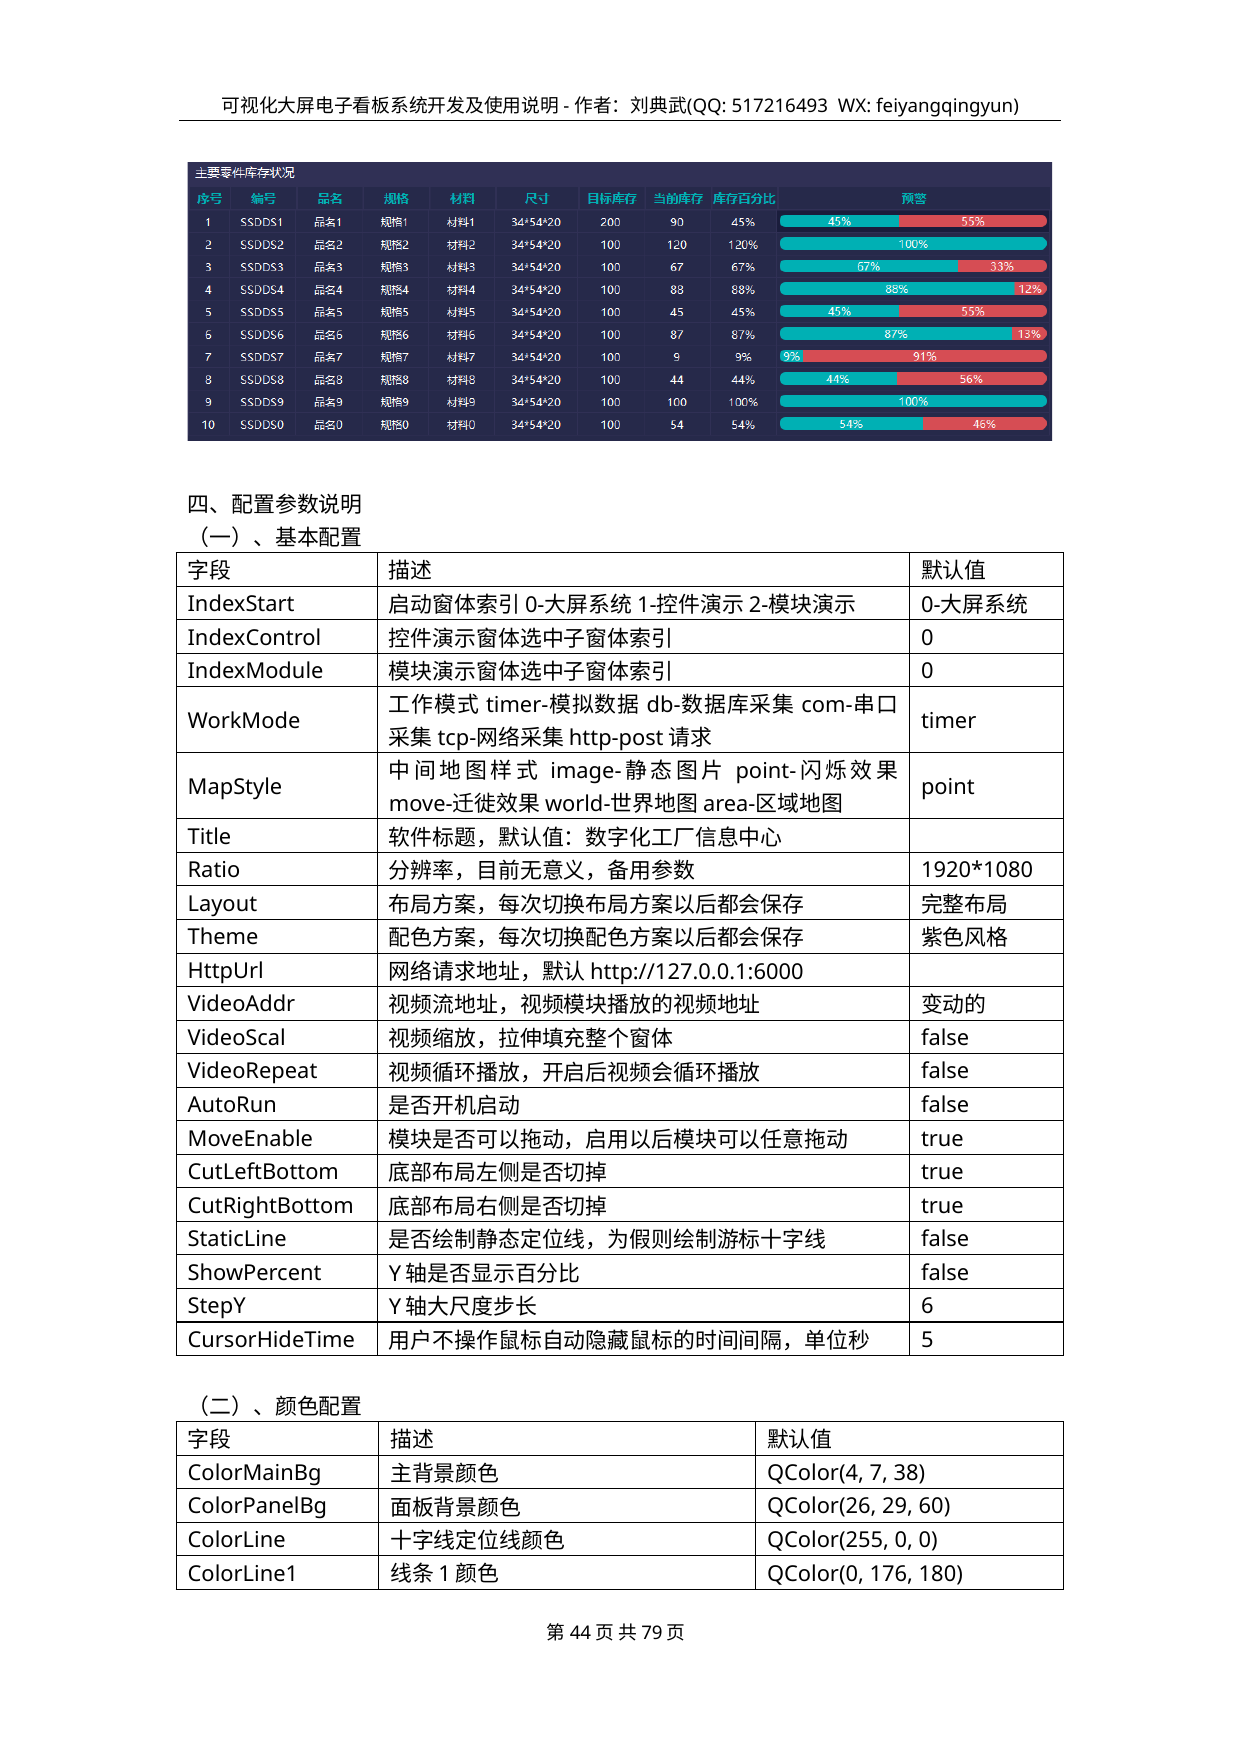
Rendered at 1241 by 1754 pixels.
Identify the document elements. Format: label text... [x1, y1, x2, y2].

picture [187, 162, 1053, 441]
table_cell false [910, 1021, 1063, 1053]
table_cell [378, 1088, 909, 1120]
table_cell [910, 819, 1063, 852]
table_cell 视频循环播放，开启后视频会循环播放 [378, 1054, 909, 1087]
table_cell IndexControl [177, 620, 377, 653]
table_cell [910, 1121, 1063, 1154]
table_cell Ratio [177, 853, 377, 885]
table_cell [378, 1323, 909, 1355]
table_cell point [910, 753, 1063, 818]
text （一）、基本配置 [187, 519, 1053, 552]
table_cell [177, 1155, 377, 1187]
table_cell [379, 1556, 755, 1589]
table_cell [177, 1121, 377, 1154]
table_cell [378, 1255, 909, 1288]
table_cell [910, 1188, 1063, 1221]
text 四、配置参数说明 [187, 487, 1053, 519]
table_header 字段 [177, 553, 377, 586]
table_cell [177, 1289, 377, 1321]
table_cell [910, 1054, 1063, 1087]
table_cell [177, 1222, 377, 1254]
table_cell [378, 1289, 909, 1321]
table_cell Theme [177, 920, 377, 952]
table_cell 0 [910, 620, 1063, 653]
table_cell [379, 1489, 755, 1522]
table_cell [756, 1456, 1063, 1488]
table_cell WorkMode [177, 687, 377, 752]
table_cell 中间地图样式 image-静态图片 point-闪烁效果 move-迁徙效果 world-世界地图 area-区域地图 [378, 753, 909, 818]
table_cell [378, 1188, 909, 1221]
table_cell 0 [910, 654, 1063, 686]
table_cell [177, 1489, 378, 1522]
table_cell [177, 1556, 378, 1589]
table_cell 配色方案，每次切换配色方案以后都会保存 [378, 920, 909, 952]
table_cell IndexStart [177, 587, 377, 619]
table_cell VideoAddr [177, 987, 377, 1019]
table_cell 分辨率，目前无意义，备用参数 [378, 853, 909, 885]
table_cell VideoScal [177, 1021, 377, 1053]
table_cell 完整布局 [910, 886, 1063, 919]
table_cell 紫色风格 [910, 920, 1063, 952]
table_header 默认值 [910, 553, 1063, 586]
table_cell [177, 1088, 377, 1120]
table_cell Layout [177, 886, 377, 919]
table_cell 1920*1080 [910, 853, 1063, 885]
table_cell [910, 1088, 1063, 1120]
table_cell 网络请求地址，默认http://127.0.0.1:6000 [378, 954, 909, 986]
table_cell IndexModule [177, 654, 377, 686]
table_header 描述 [378, 553, 909, 586]
table_cell 视频缩放，拉伸填充整个窗体 [378, 1021, 909, 1053]
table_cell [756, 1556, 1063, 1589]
table_cell 0-大屏系统 [910, 587, 1063, 619]
table_cell 软件标题，默认值：数字化工厂信息中心 [378, 819, 909, 852]
table_cell 视频流地址，视频模块播放的视频地址 [378, 987, 909, 1019]
table_cell [910, 954, 1063, 986]
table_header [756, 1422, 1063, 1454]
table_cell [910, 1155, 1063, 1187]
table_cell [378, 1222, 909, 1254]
text （二）、颜色配置 [187, 1388, 1053, 1421]
table_cell 变动的 [910, 987, 1063, 1019]
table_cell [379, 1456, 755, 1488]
table_cell 布局方案，每次切换布局方案以后都会保存 [378, 886, 909, 919]
table_cell Title [177, 819, 377, 852]
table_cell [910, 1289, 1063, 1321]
table_cell VideoRepeat [177, 1054, 377, 1087]
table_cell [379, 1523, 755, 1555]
table_cell 控件演示窗体选中子窗体索引 [378, 620, 909, 653]
table_cell MapStyle [177, 753, 377, 818]
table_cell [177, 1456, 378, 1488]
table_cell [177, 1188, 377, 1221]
table_cell 工作模式 timer-模拟数据 db-数据库采集 com-串口采集 tcp-网络采集 http-post请求 [378, 687, 909, 752]
table_cell HttpUrl [177, 954, 377, 986]
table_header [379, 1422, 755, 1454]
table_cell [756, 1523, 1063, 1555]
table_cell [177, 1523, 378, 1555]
table_cell 启动窗体索引 0-大屏系统 1-控件演示 2-模块演示 [378, 587, 909, 619]
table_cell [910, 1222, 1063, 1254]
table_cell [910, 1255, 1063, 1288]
table_cell 模块演示窗体选中子窗体索引 [378, 654, 909, 686]
table_cell timer [910, 687, 1063, 752]
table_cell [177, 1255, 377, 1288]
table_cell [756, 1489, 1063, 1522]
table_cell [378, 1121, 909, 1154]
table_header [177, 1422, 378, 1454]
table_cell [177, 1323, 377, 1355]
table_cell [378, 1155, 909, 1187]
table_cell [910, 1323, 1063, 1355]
